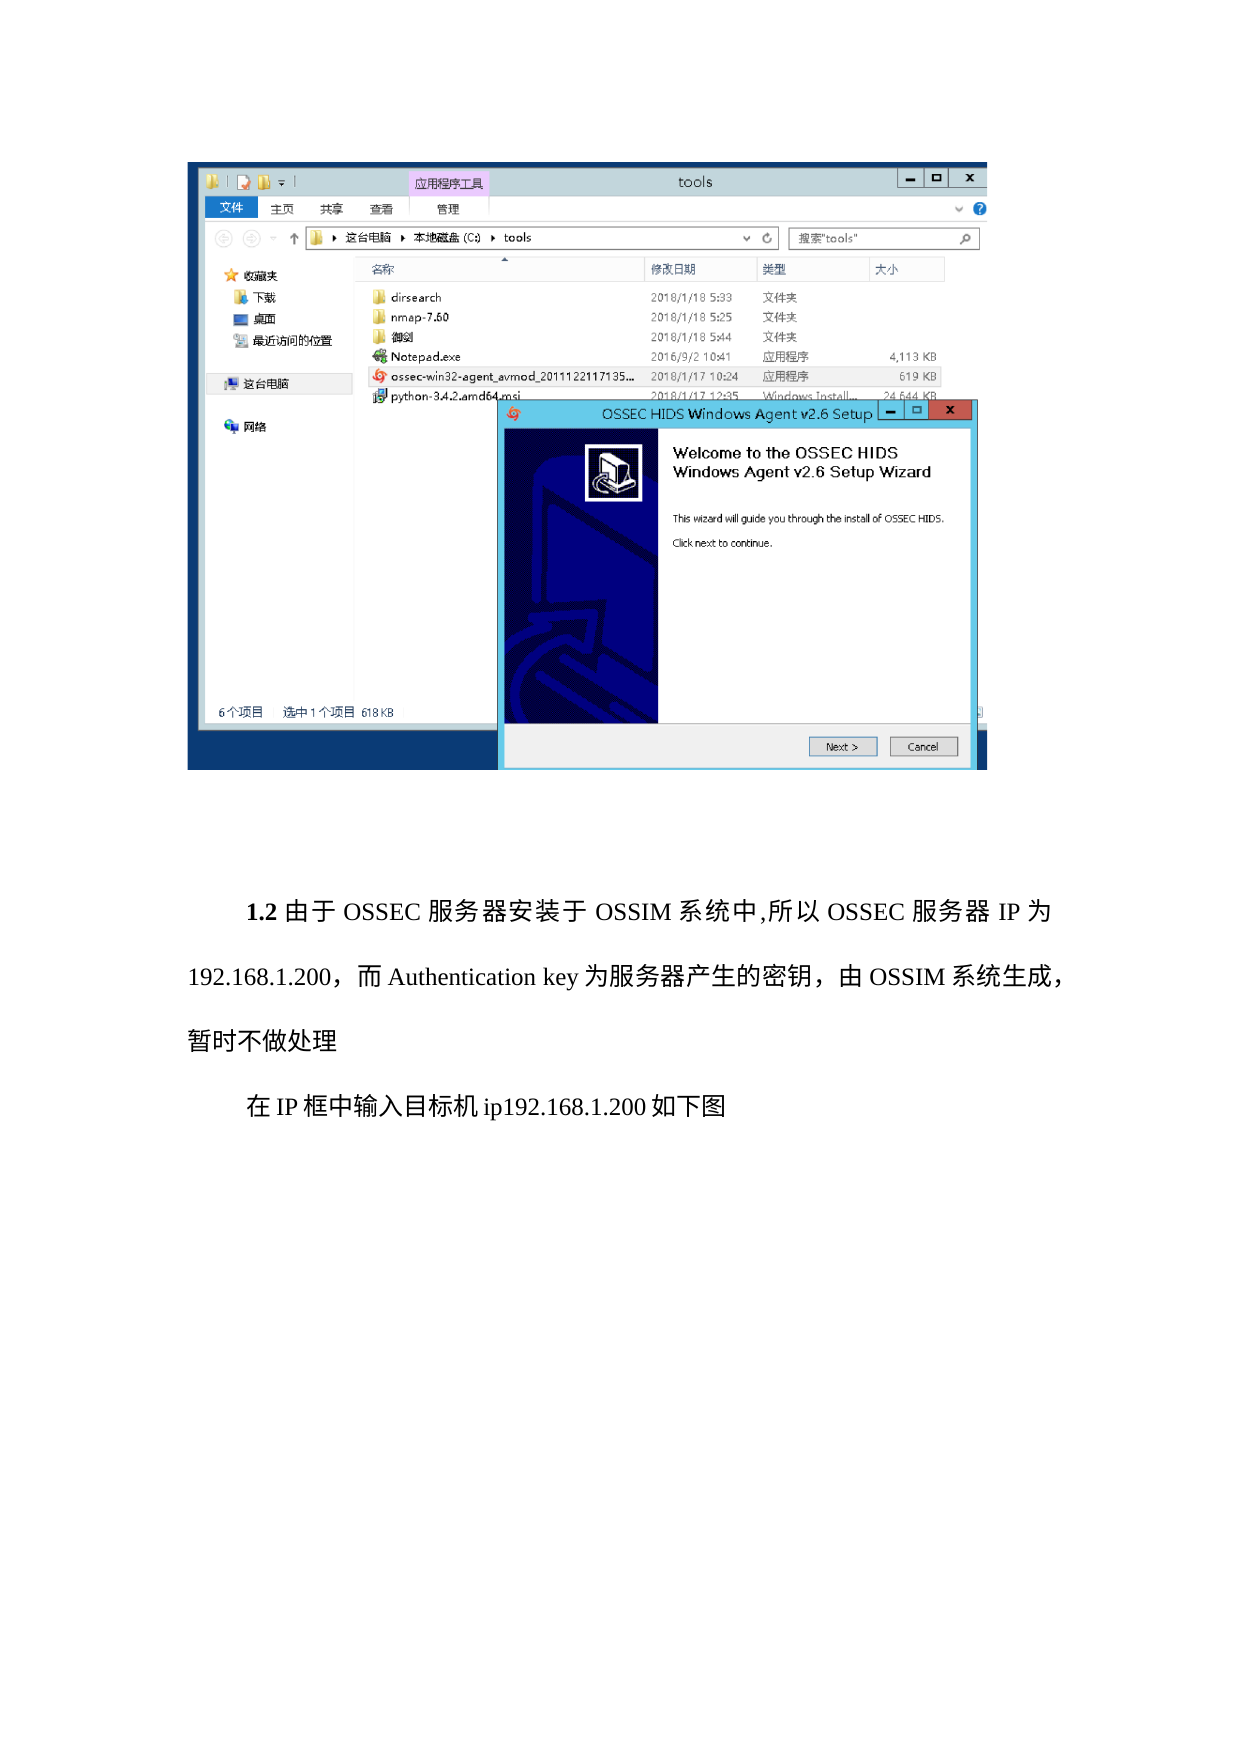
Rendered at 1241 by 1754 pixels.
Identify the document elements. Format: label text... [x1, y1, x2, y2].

text 在IP框中输入目标机ip192.168.1.200如下图 [187, 1072, 1053, 1137]
picture [187, 162, 988, 770]
text 1.2由于OSSEC服务器安装于OSSIM系统中,所以OSSEC服务器IP为192.168.1.200，而Authentication key为服务器产生的密钥，由OSSIM系统生成，暂时不做处理 [187, 877, 1053, 1072]
